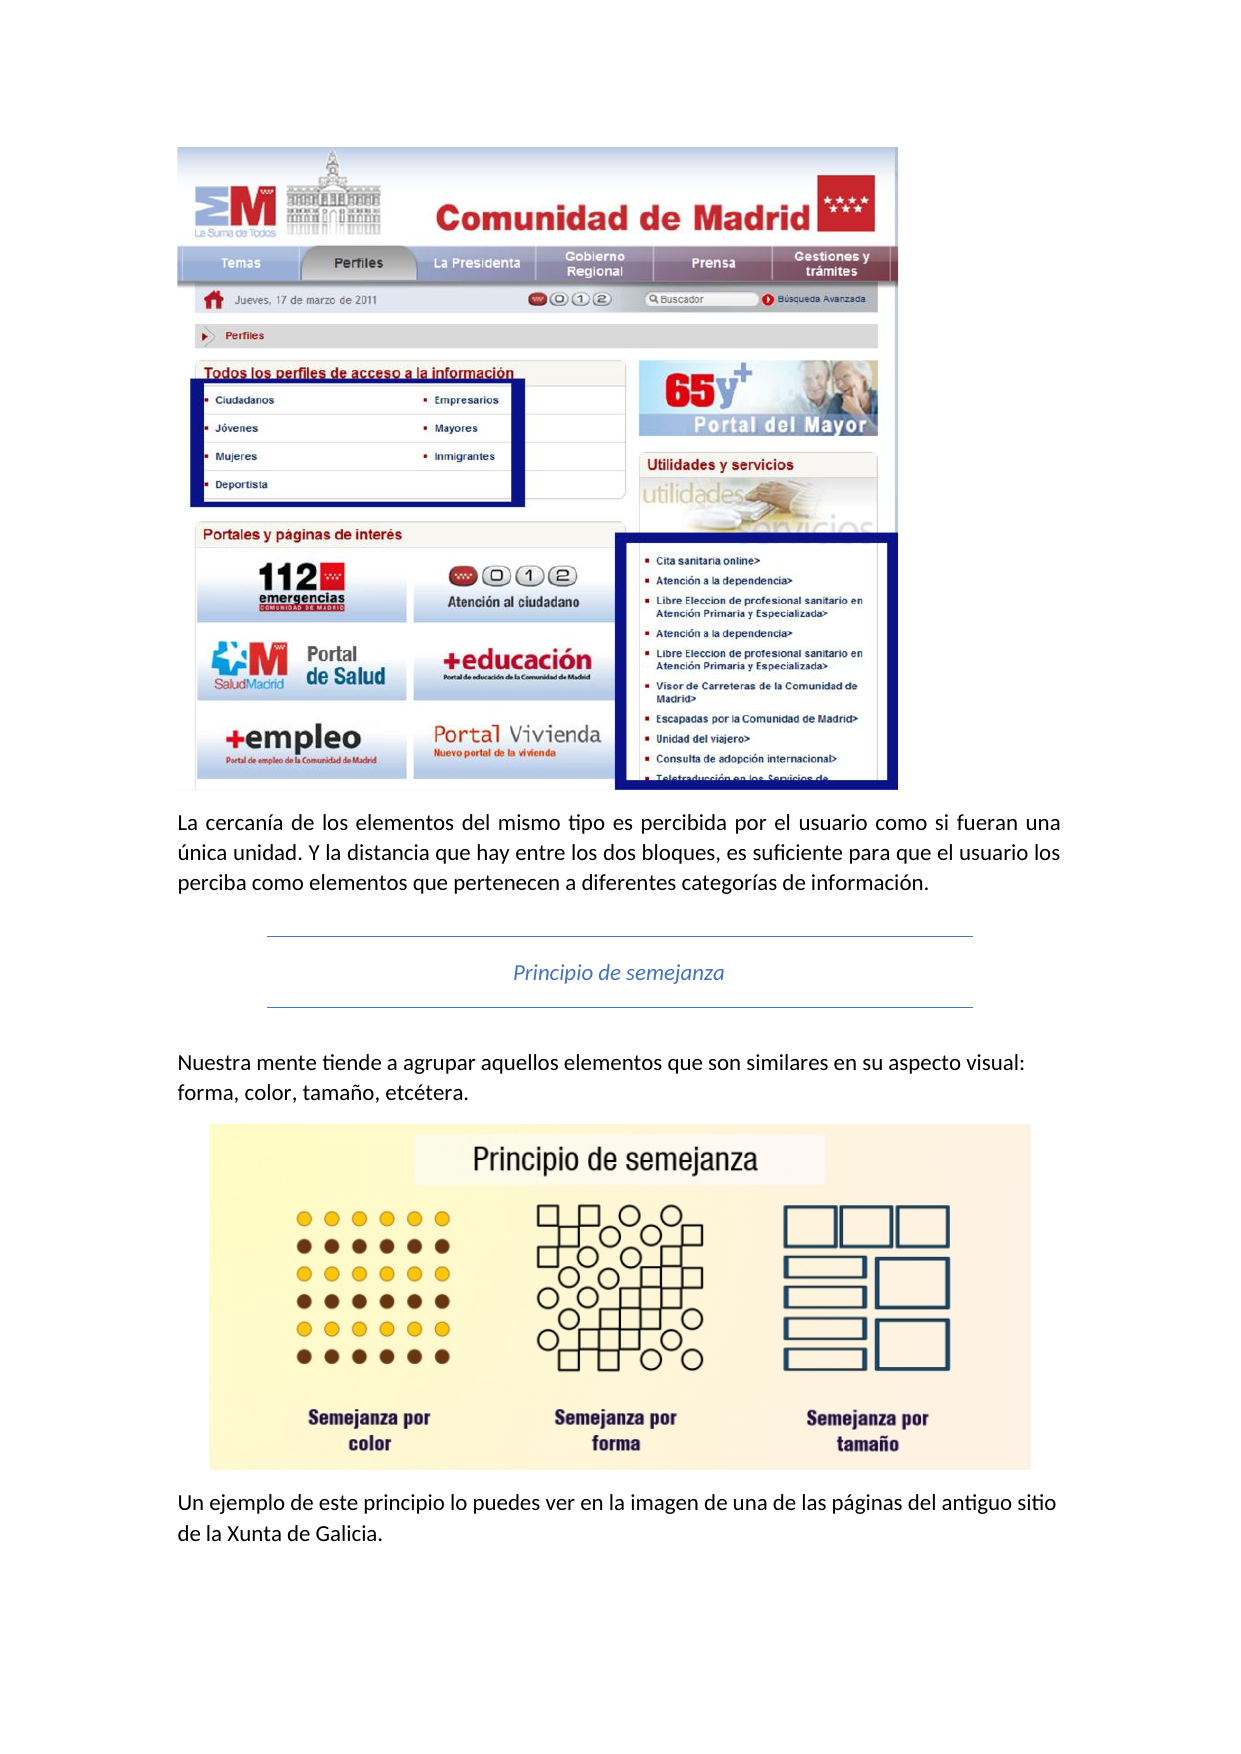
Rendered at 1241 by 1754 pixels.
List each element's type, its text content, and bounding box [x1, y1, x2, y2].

text La cercanía de los elementos del mismo tipo es percibida por el usuario como si fueran una única unidad. Y la distancia que hay entre los dos bloques, es suficiente para que el usuario los perciba como elementos que pertenecen a diferentes categorías de información. [177, 808, 1063, 896]
text Principio de semejanza [267, 937, 973, 1007]
text Un ejemplo de este principio lo puedes ver en la imagen de una de las páginas del antiguo sitio de la Xunta de Galicia. [177, 1488, 1063, 1547]
picture [209, 1124, 1031, 1470]
text Nuestra mente tiende a agrupar aquellos elementos que son similares en su aspecto visual: forma, color, tamaño, etcétera. [177, 1048, 1063, 1106]
picture [177, 147, 899, 790]
